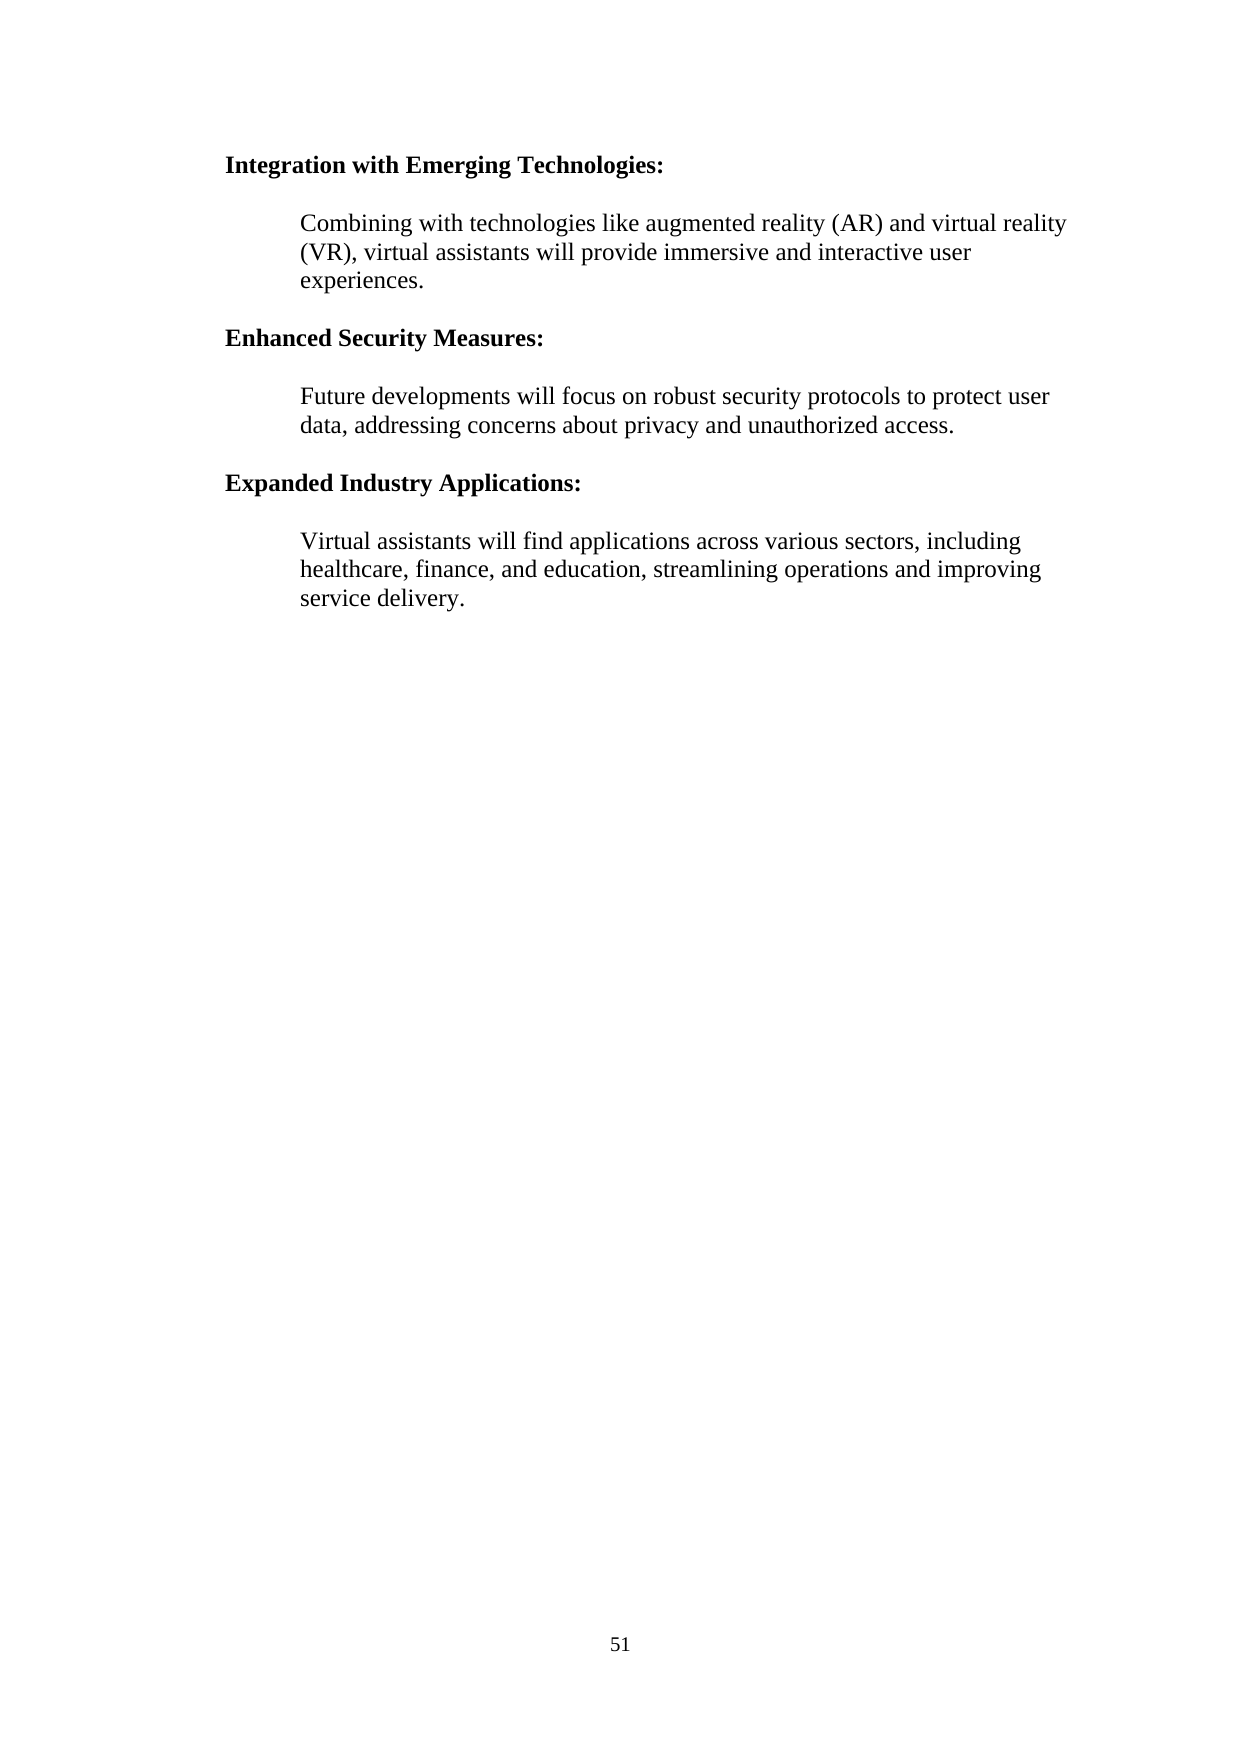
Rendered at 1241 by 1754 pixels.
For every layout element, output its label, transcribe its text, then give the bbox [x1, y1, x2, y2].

text Future developments will focus on robust security protocols to protect user data, addressing concerns about privacy and unauthorized access. ​ [300, 381, 1090, 439]
text Combining with technologies like augmented reality (AR) and virtual reality (VR), virtual assistants will provide immersive and interactive user experiences.​ [300, 208, 1090, 294]
text Enhanced Security Measures: [225, 323, 1090, 352]
text Integration with Emerging Technologies: [225, 150, 1090, 179]
text Expanded Industry Applications: [225, 468, 1090, 497]
text Virtual assistants will find applications across various sectors, including healthcare, finance, and education, streamlining operations and improving service delivery.​ [300, 526, 1090, 612]
